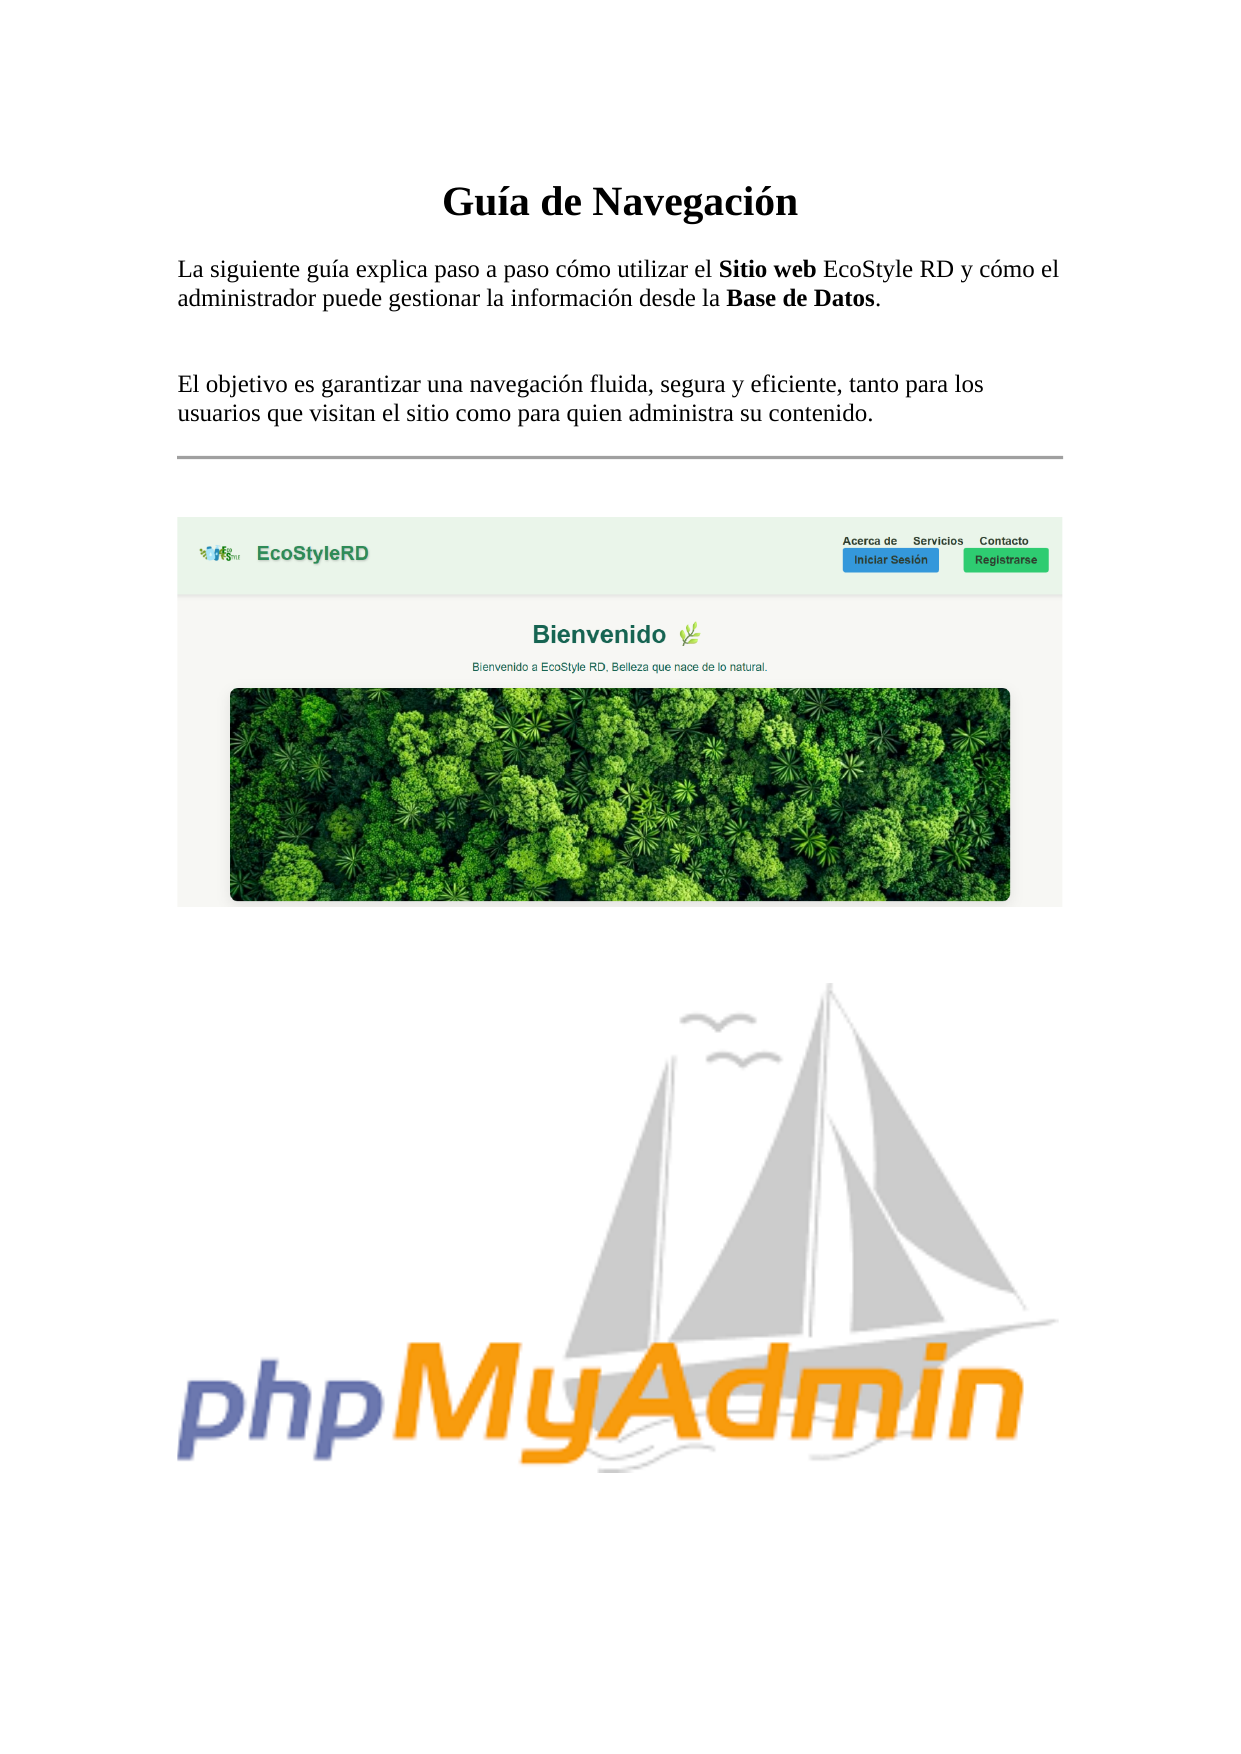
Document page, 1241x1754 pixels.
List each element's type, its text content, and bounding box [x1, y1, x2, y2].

subtitle Guía de Navegación [177, 177, 1063, 225]
picture [177, 983, 1059, 1473]
picture [177, 517, 1063, 907]
text La siguiente guía explica paso a paso cómo utilizar el Sitio web EcoStyle RD y cómo el administrador puede gestionar la información desde la Base de Datos. [177, 254, 1063, 311]
text El objetivo es garantizar una navegación fluida, segura y eficiente, tanto para los usuarios que visitan el sitio como para quien administra su contenido. [177, 341, 1063, 427]
